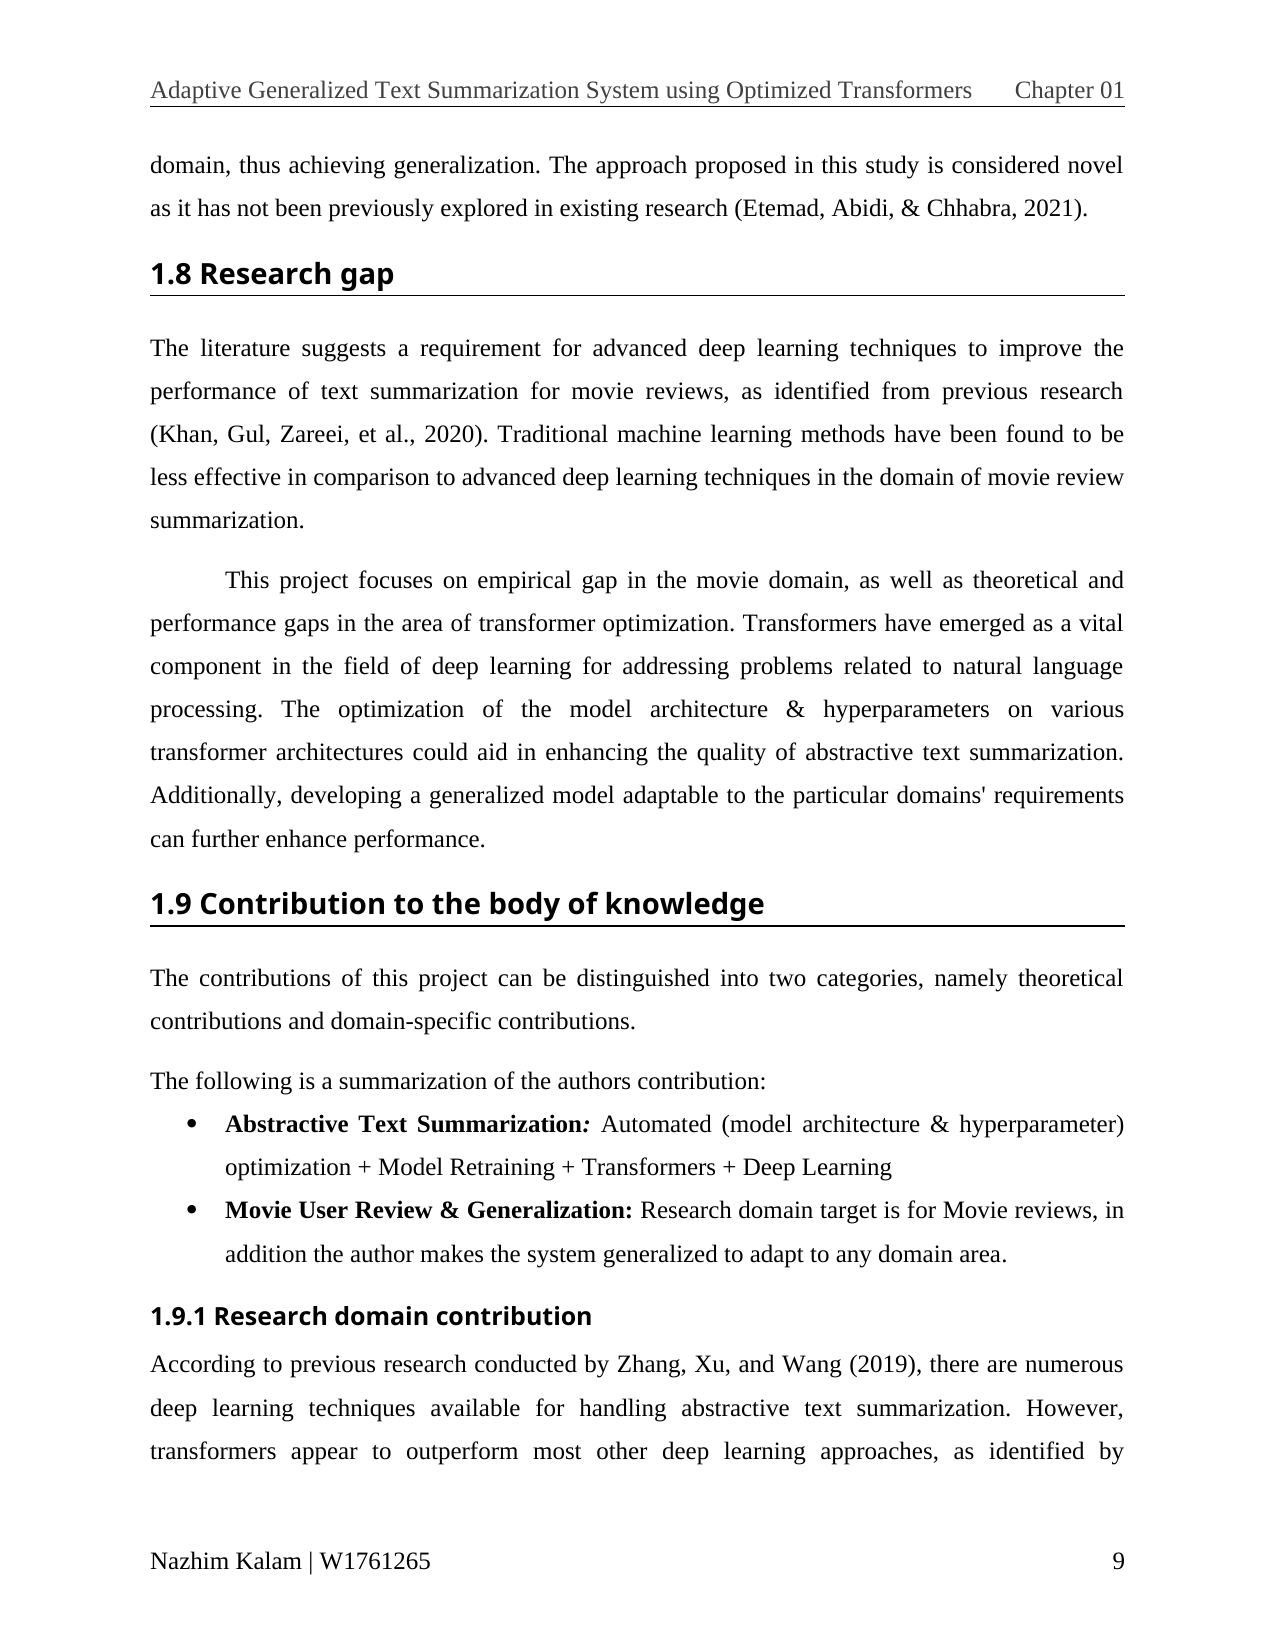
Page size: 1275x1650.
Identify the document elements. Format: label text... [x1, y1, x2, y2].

text The contributions of this project can be distinguished into two categories, namely theoretical contributions and domain-specific contributions. [150, 963, 1125, 1035]
subtitle 1.8 Research gap [150, 253, 1125, 295]
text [150, 150, 1125, 222]
subtitle 1.9.1 Research domain contribution [150, 1298, 1125, 1333]
text This project focuses on empirical gap in the movie domain, as well as theoretical and performance gaps in the area of transformer optimization. Transformers have emerged as a vital component in the field of deep learning for addressing problems related to natural language processing. The optimization of the model architecture & hyperparameters on various transformer architectures could aid in enhancing the quality of abstractive text summarization. Additionally, developing a generalized model adaptable to the particular domains' requirements can further enhance performance. [150, 565, 1125, 852]
list Movie User Review & Generalization: Research domain target is for Movie reviews, in addition the author makes the system generalized to adapt to any domain area. [187, 1196, 1125, 1267]
list Abstractive Text Summarization: Automated (model architecture & hyperparameter) optimization + Model Retraining + Transformers + Deep Learning [187, 1109, 1125, 1181]
subtitle 1.9 Contribution to the body of knowledge [150, 883, 1125, 925]
text The literature suggests a requirement for advanced deep learning techniques to improve the performance of text summarization for movie reviews, as identified from previous research (Khan, Gul, Zareei, et al., 2020). Traditional machine learning methods have been found to be less effective in comparison to advanced deep learning techniques in the domain of movie review summarization. [150, 333, 1125, 534]
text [150, 1349, 1125, 1464]
text The following is a summarization of the authors contribution: [150, 1066, 1125, 1095]
